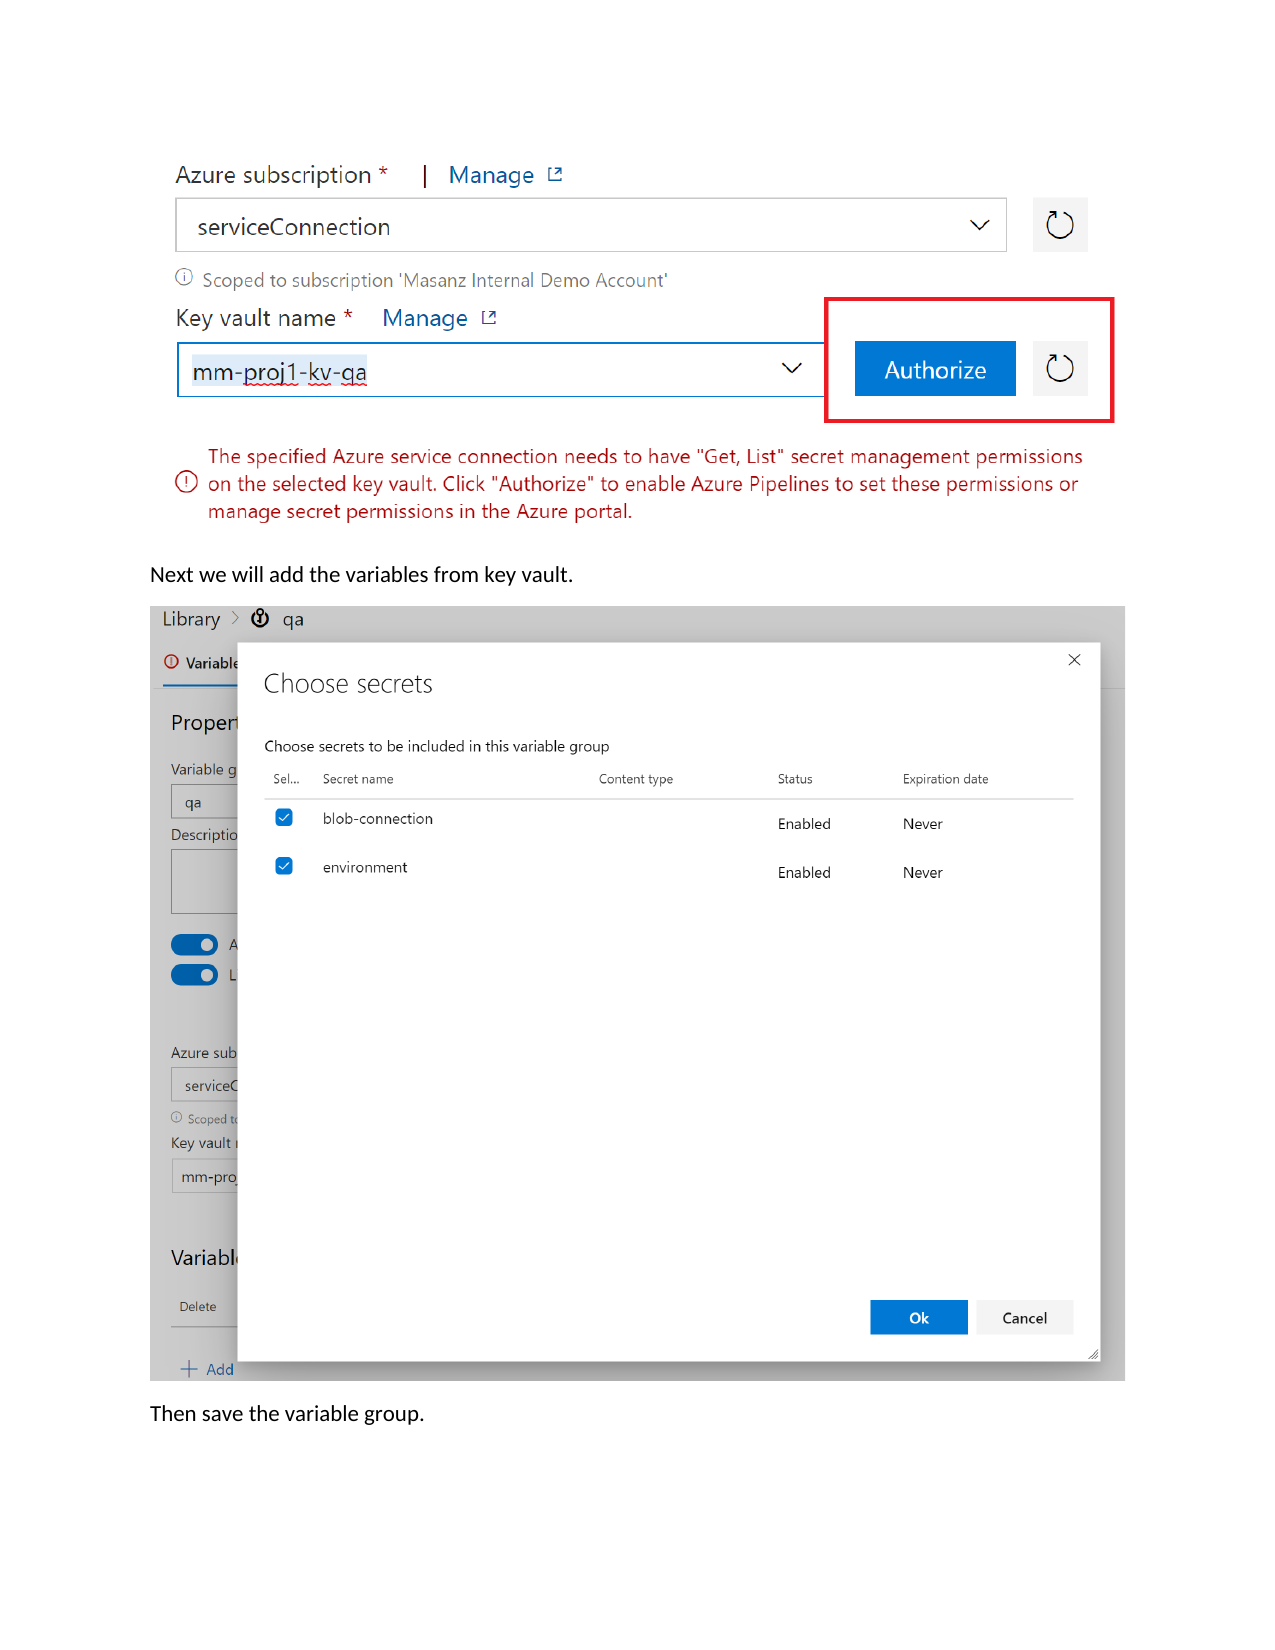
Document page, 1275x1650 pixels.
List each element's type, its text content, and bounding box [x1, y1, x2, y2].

picture [150, 606, 1125, 1381]
picture [150, 150, 1125, 541]
text Next we will add the variables from key vault. [150, 560, 1125, 588]
text Then save the variable group. [150, 1399, 1125, 1427]
